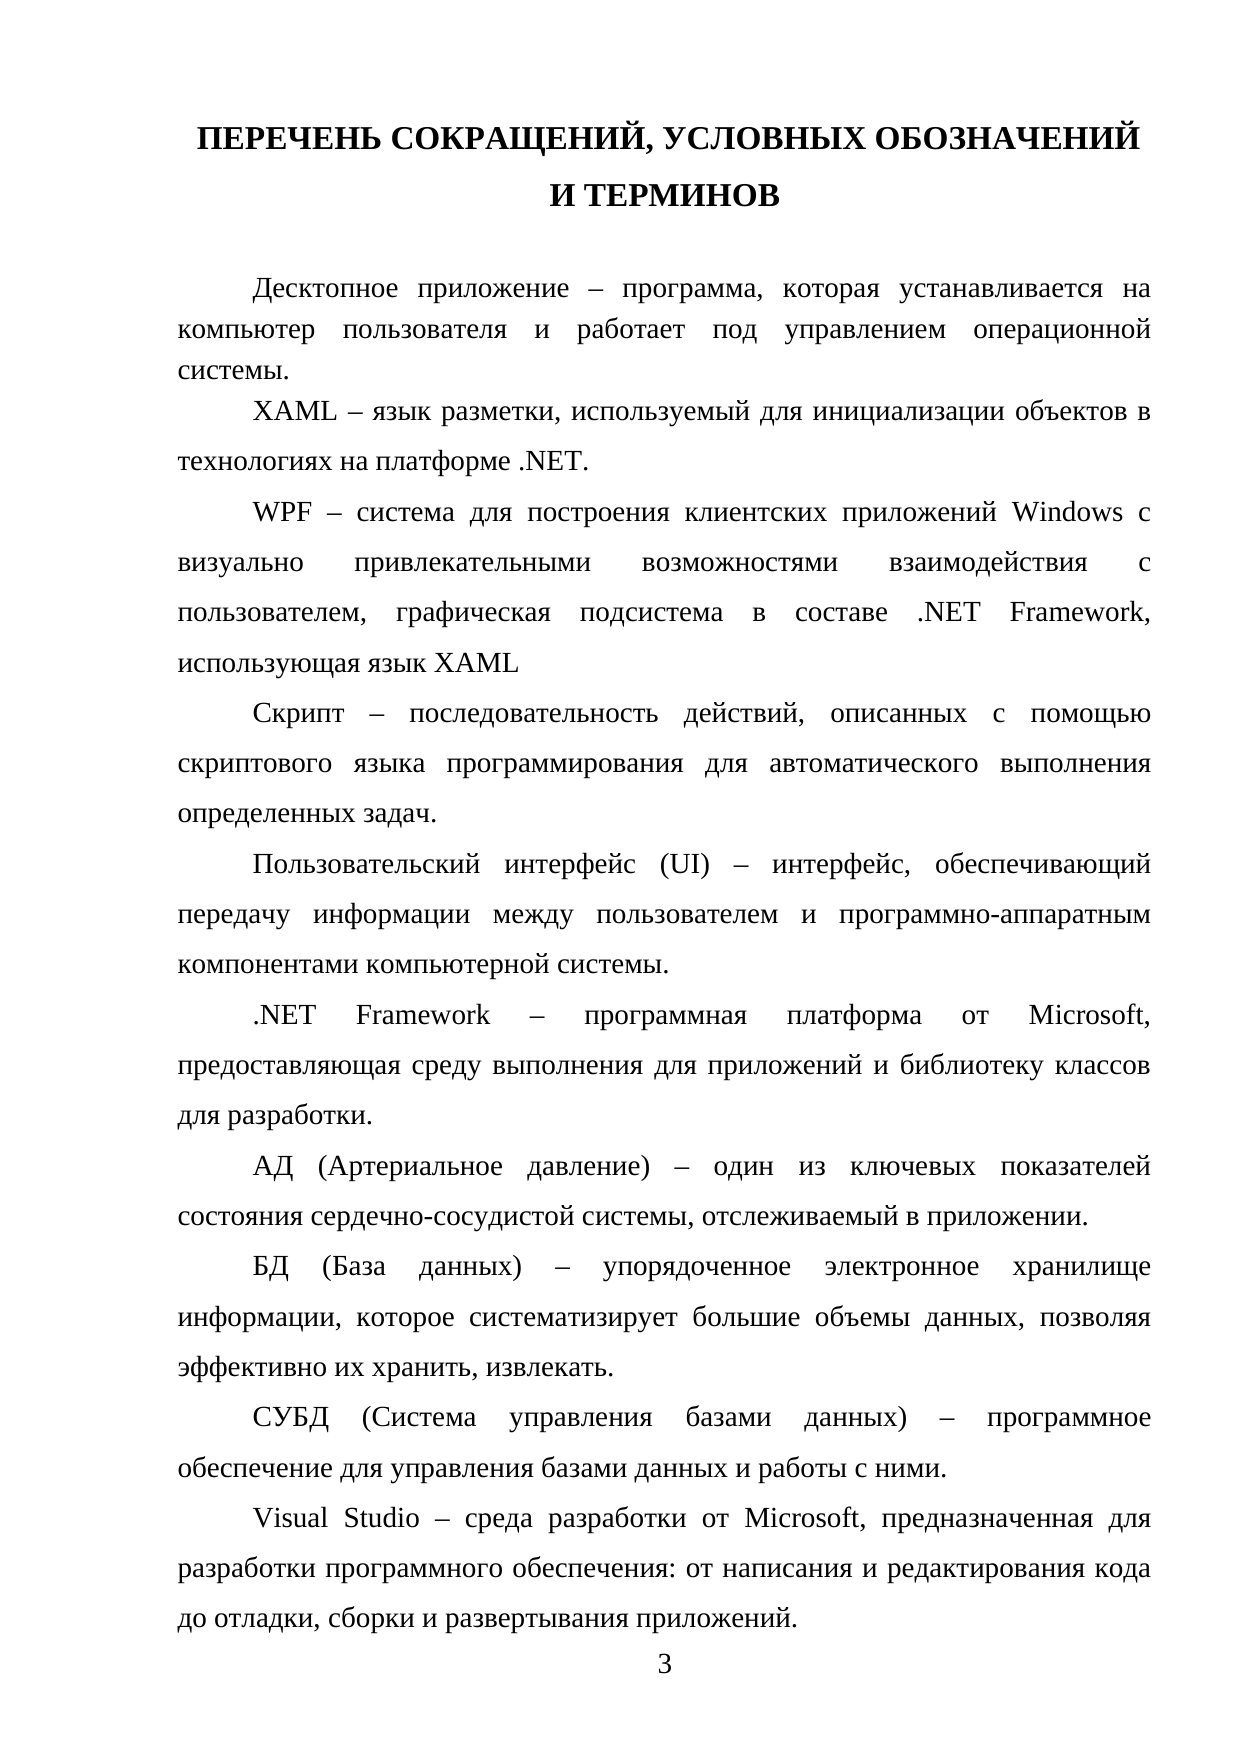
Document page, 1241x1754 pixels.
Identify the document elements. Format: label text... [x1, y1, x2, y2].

text XAML – язык разметки, используемый для инициализации объектов в технологиях на платформе .NET. [177, 393, 1152, 477]
text Пользовательский интерфейс (UI) – интерфейс, обеспечивающий передачу информации между пользователем и программно-аппаратным компонентами компьютерной системы. [177, 846, 1152, 980]
text АД (Артериальное давление) – один из ключевых показателей состояния сердечно-сосудистой системы, отслеживаемый в приложении. [177, 1148, 1152, 1232]
text .NET Framework – программная платформа от Microsoft, предоставляющая среду выполнения для приложений и библиотеку классов для разработки. [177, 997, 1152, 1131]
text WPF – система для построения клиентских приложений Windows с визуально привлекательными возможностями взаимодействия с пользователем, графическая подсистема в составе .NET Framework, использующая язык XAML [177, 494, 1152, 678]
text Десктопное приложение – программа, которая устанавливается на компьютер пользователя и работает под управлением операционной системы. [177, 271, 1152, 386]
text СУБД (Система управления базами данных) – программное обеспечение для управления базами данных и работы с ними. [177, 1399, 1152, 1483]
text Visual Studio – среда разработки от Microsoft, предназначенная для разработки программного обеспечения: от написания и редактирования кода до отладки, сборки и развертывания приложений. [177, 1500, 1152, 1634]
text БД (База данных) – упорядоченное электронное хранилище информации, которое систематизирует большие объемы данных, позволяя эффективно их хранить, извлекать. [177, 1248, 1152, 1383]
subtitle ПЕРЕЧЕНЬ СОКРАЩЕНИЙ, УСЛОВНЫХ ОБОЗНАЧЕНИЙ И ТЕРМИНОВ [177, 118, 1152, 214]
text Скрипт – последовательность действий, описанных с помощью скриптового языка программирования для автоматического выполнения определенных задач. [177, 695, 1152, 829]
